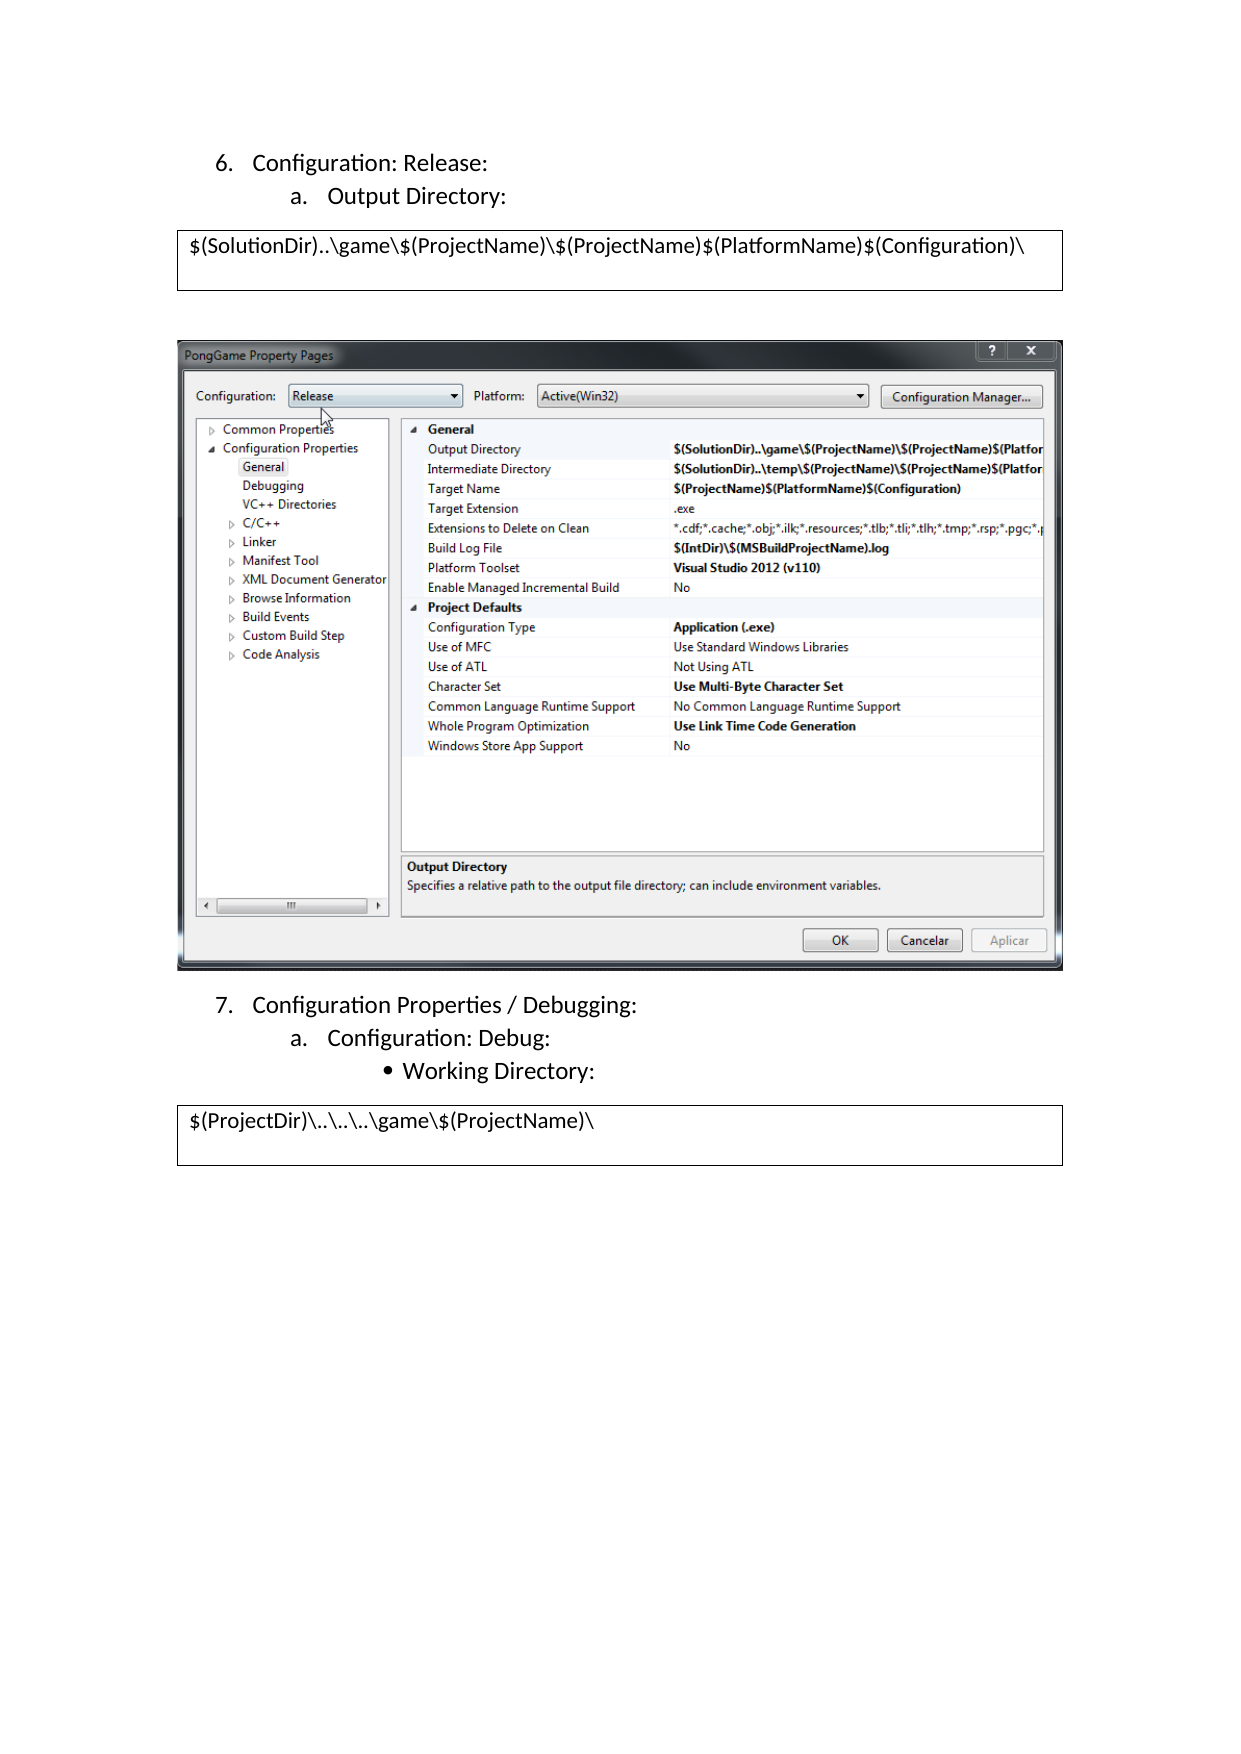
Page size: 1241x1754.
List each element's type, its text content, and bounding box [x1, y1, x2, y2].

list Working Directory: [383, 1055, 1063, 1086]
list Output Directory: [290, 181, 1063, 211]
list Configuration: Release: [215, 148, 1063, 178]
picture [177, 340, 1063, 971]
list Configuration Properties / Debugging: [215, 989, 1063, 1020]
table_header $(ProjectDir)\..\..\..\game\$(ProjectName)\ [178, 1106, 1062, 1164]
table_header $(SolutionDir)..\game\$(ProjectName)\$(ProjectName)$(PlatformName)$(Configuration)\ [178, 231, 1062, 290]
list Configuration: Debug: [290, 1022, 1063, 1053]
